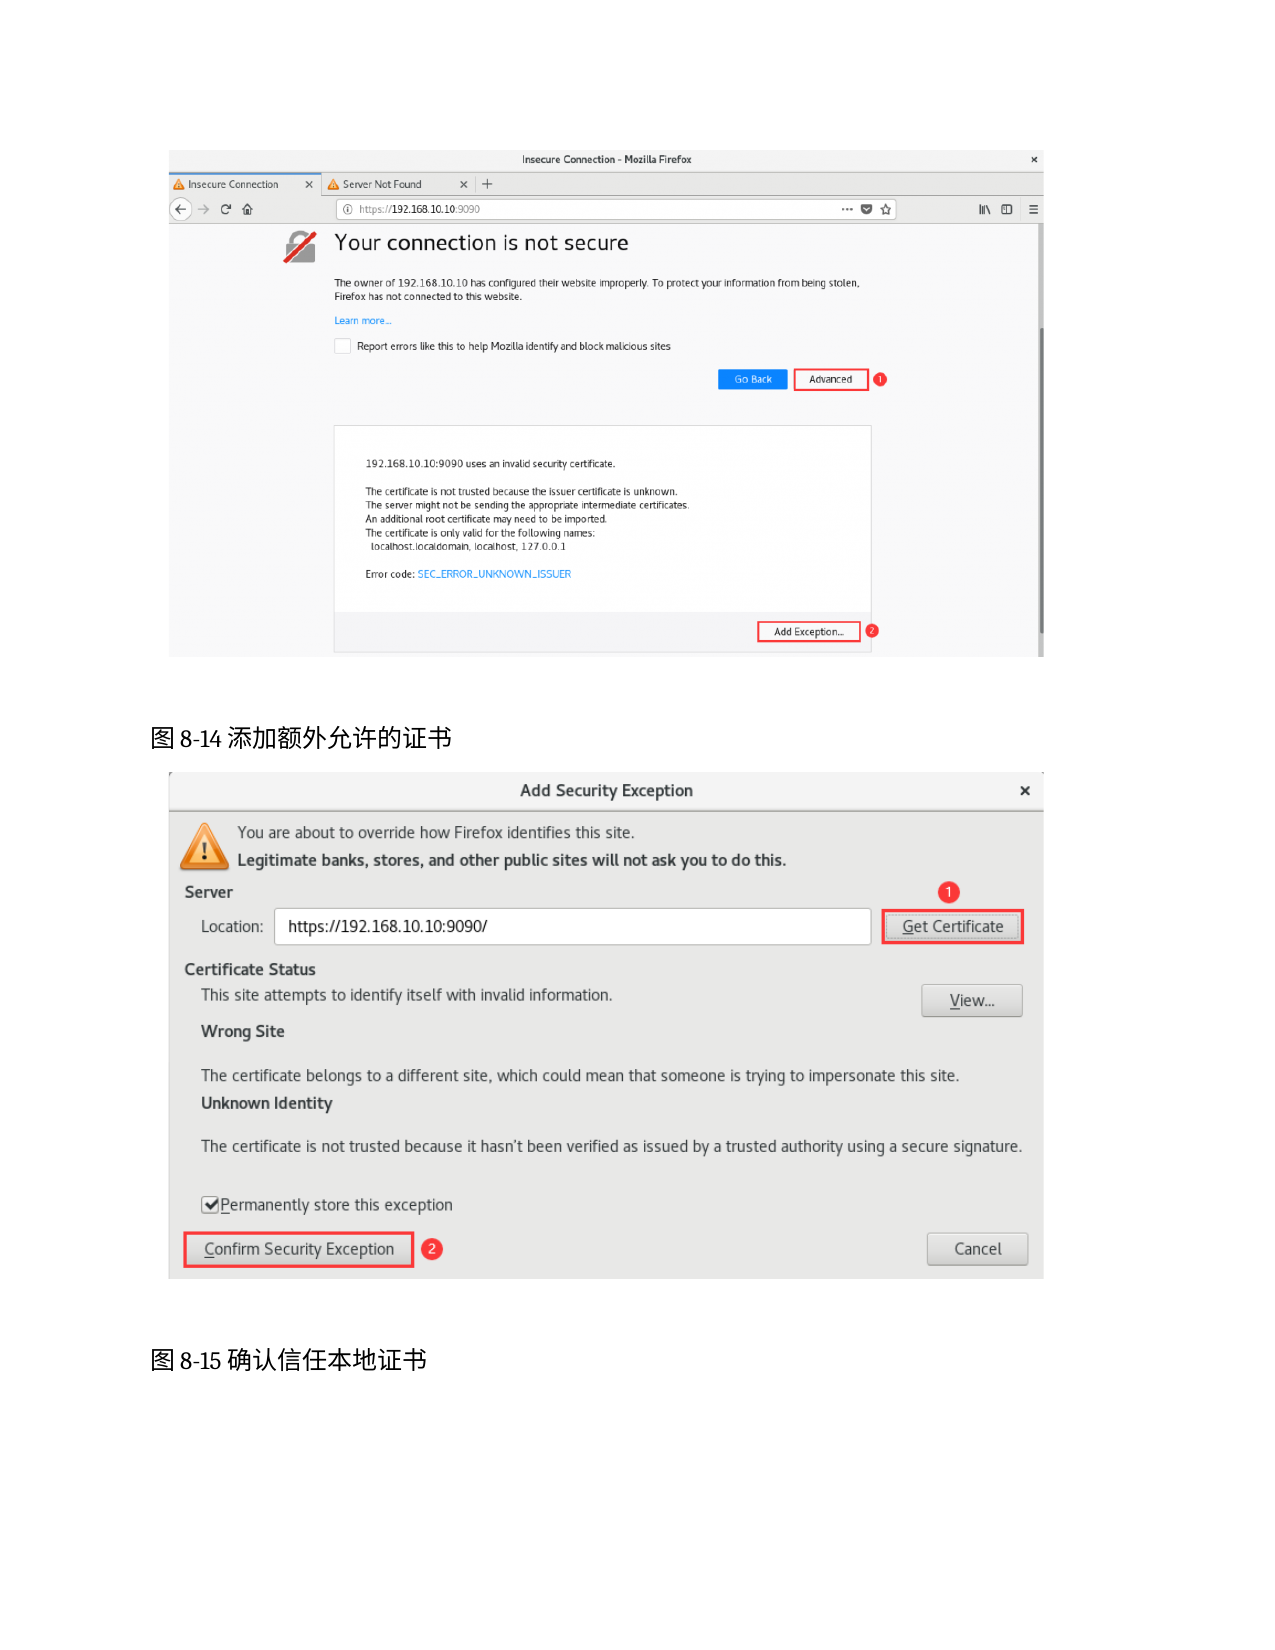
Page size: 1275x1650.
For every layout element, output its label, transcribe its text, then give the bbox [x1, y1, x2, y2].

picture [168, 772, 1044, 1279]
text 图8-14 添加额外允许的证书 [150, 725, 1125, 754]
picture [168, 150, 1044, 657]
text 图8-15 确认信任本地证书 [150, 1347, 1125, 1376]
